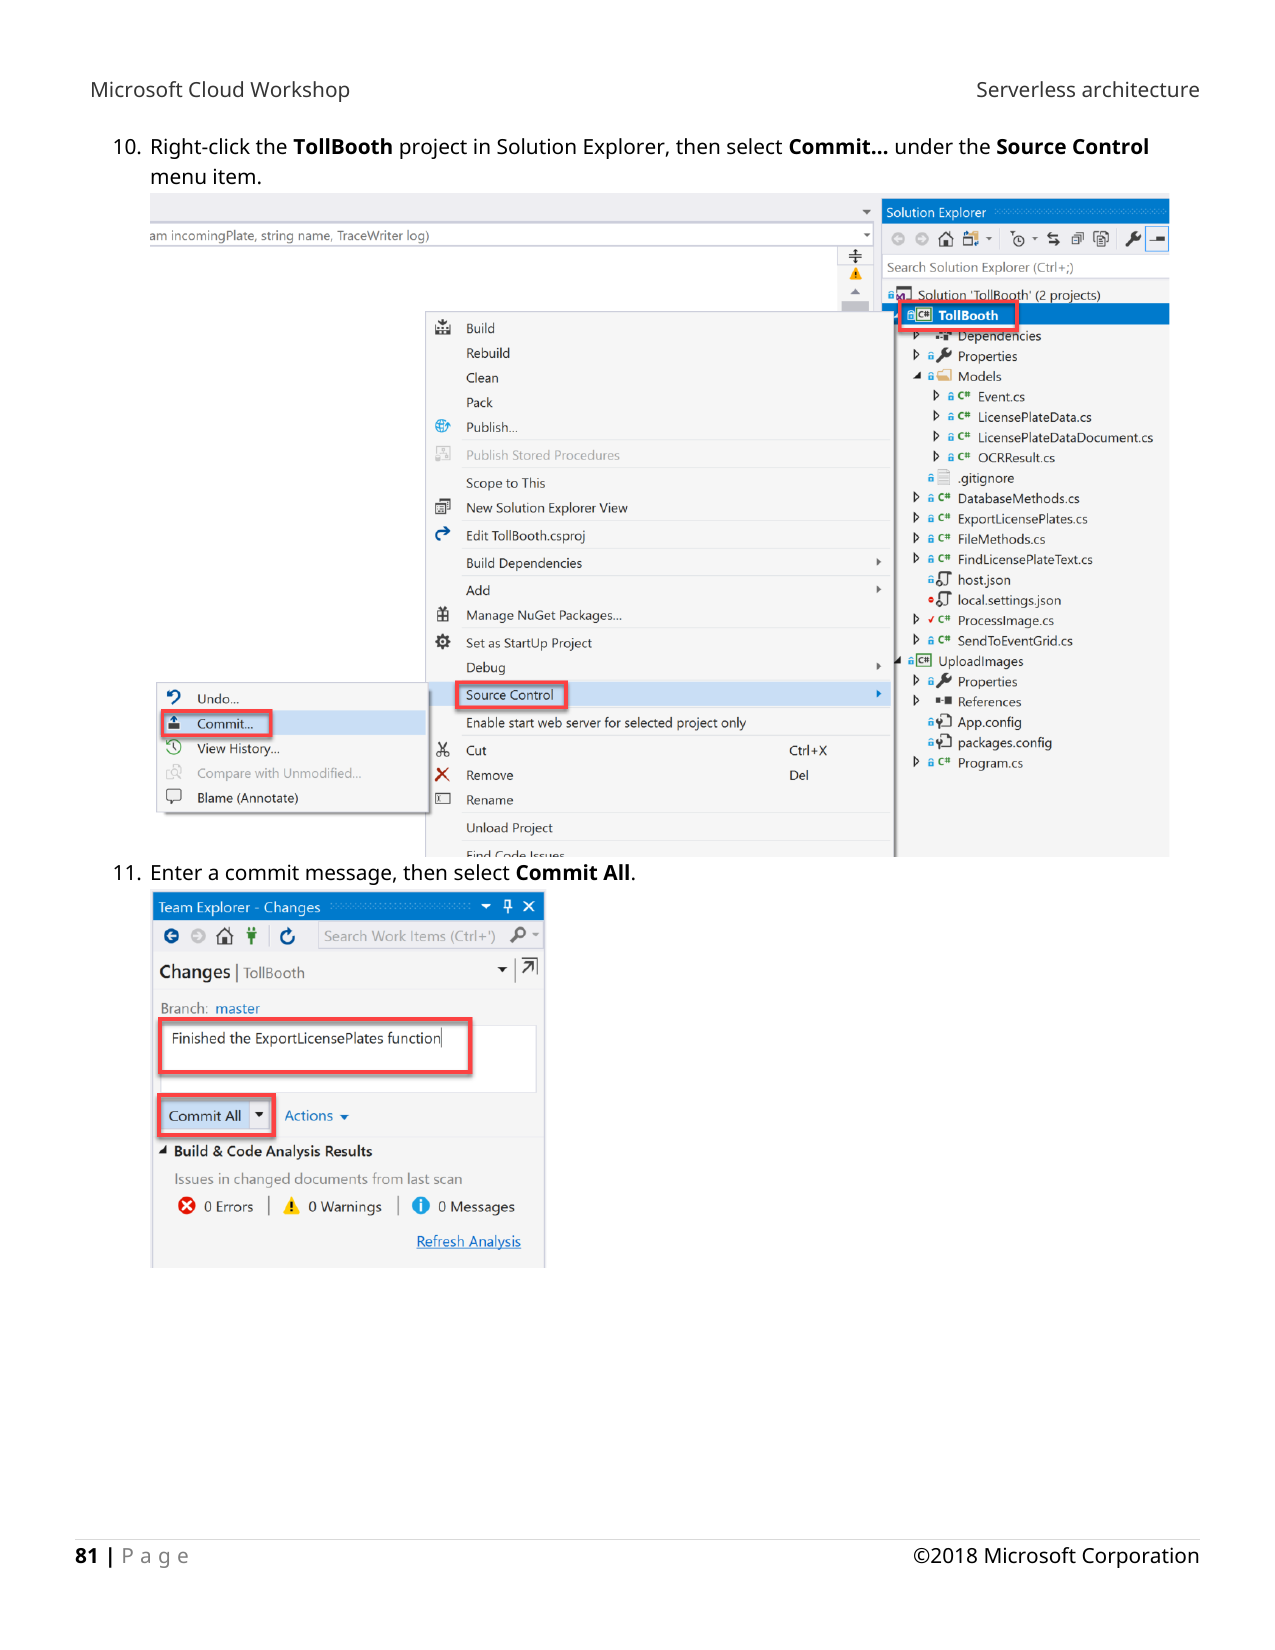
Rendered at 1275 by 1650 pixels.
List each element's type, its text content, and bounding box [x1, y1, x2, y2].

picture [150, 889, 547, 1268]
picture [150, 193, 1170, 857]
